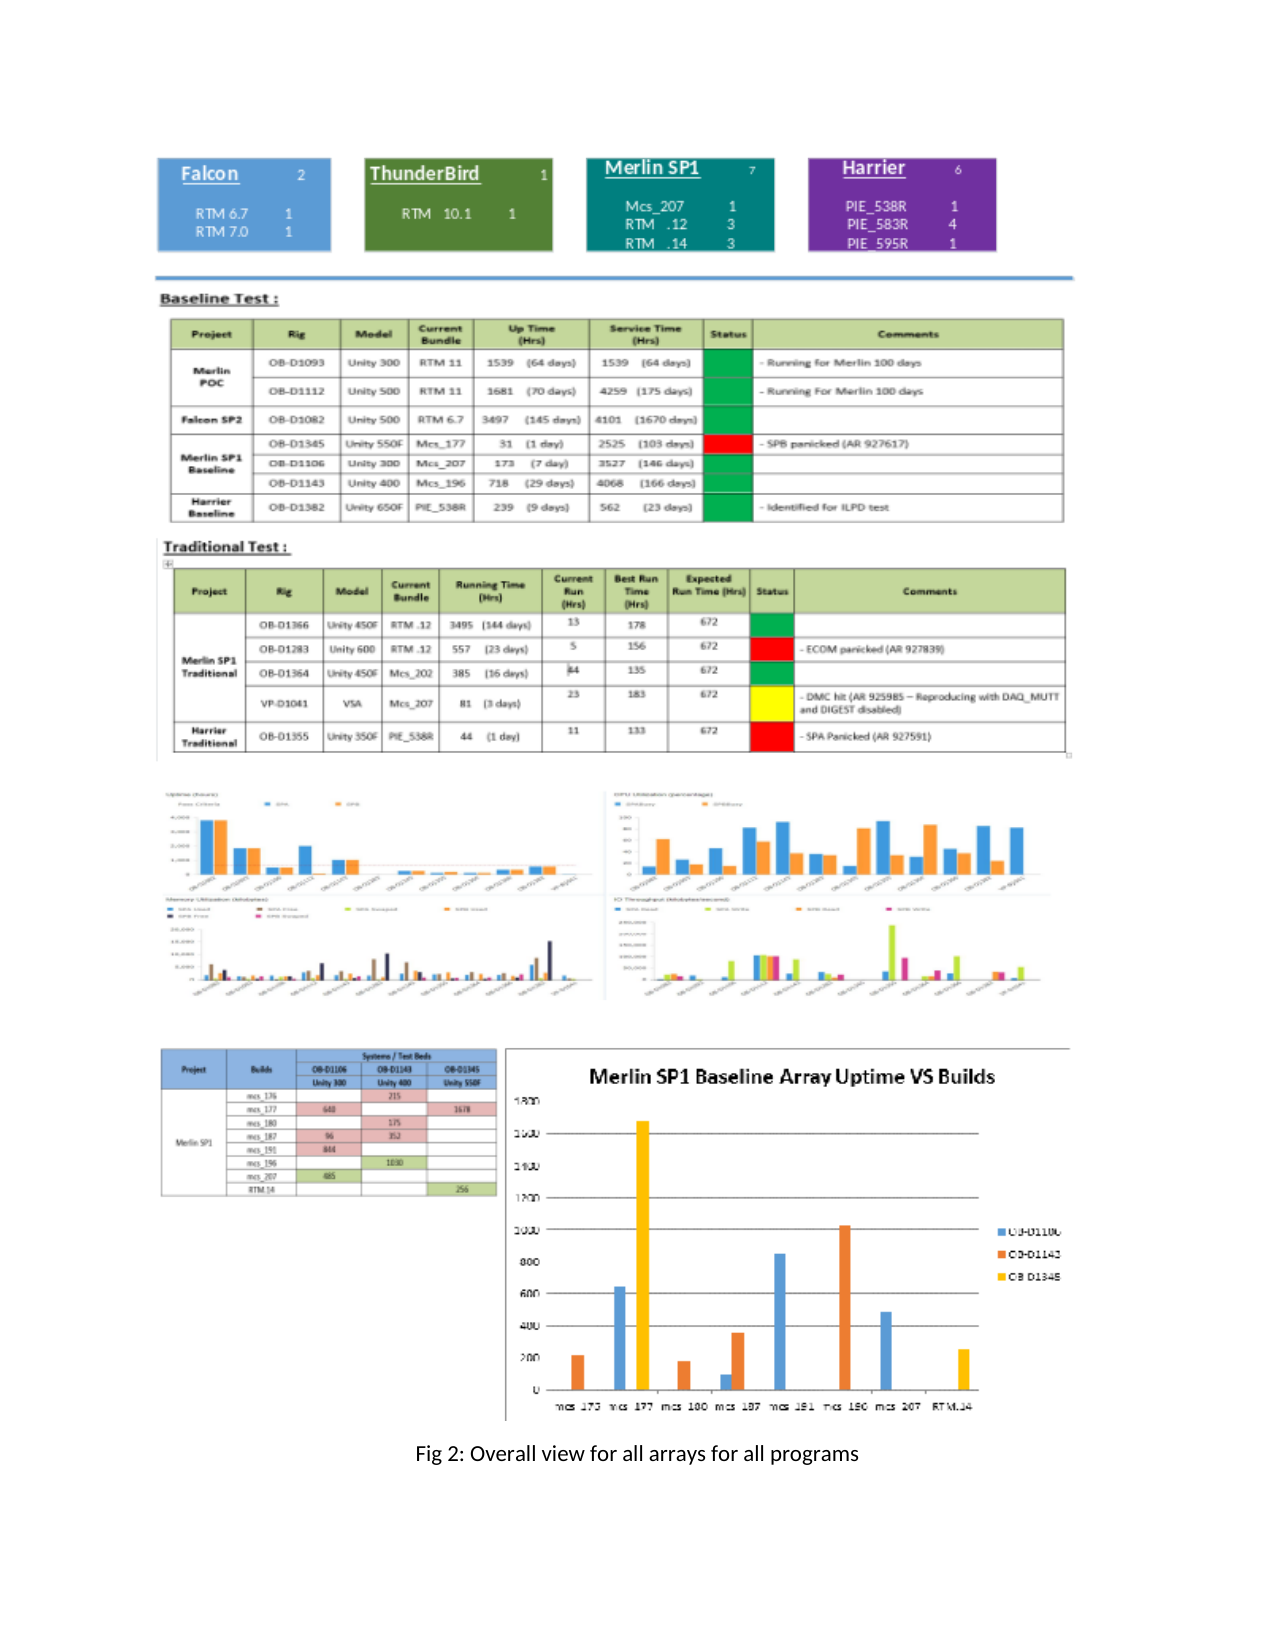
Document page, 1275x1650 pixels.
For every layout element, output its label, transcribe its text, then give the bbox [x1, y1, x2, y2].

text Fig 2: Overall view for all arrays for all programs [150, 1439, 1125, 1467]
